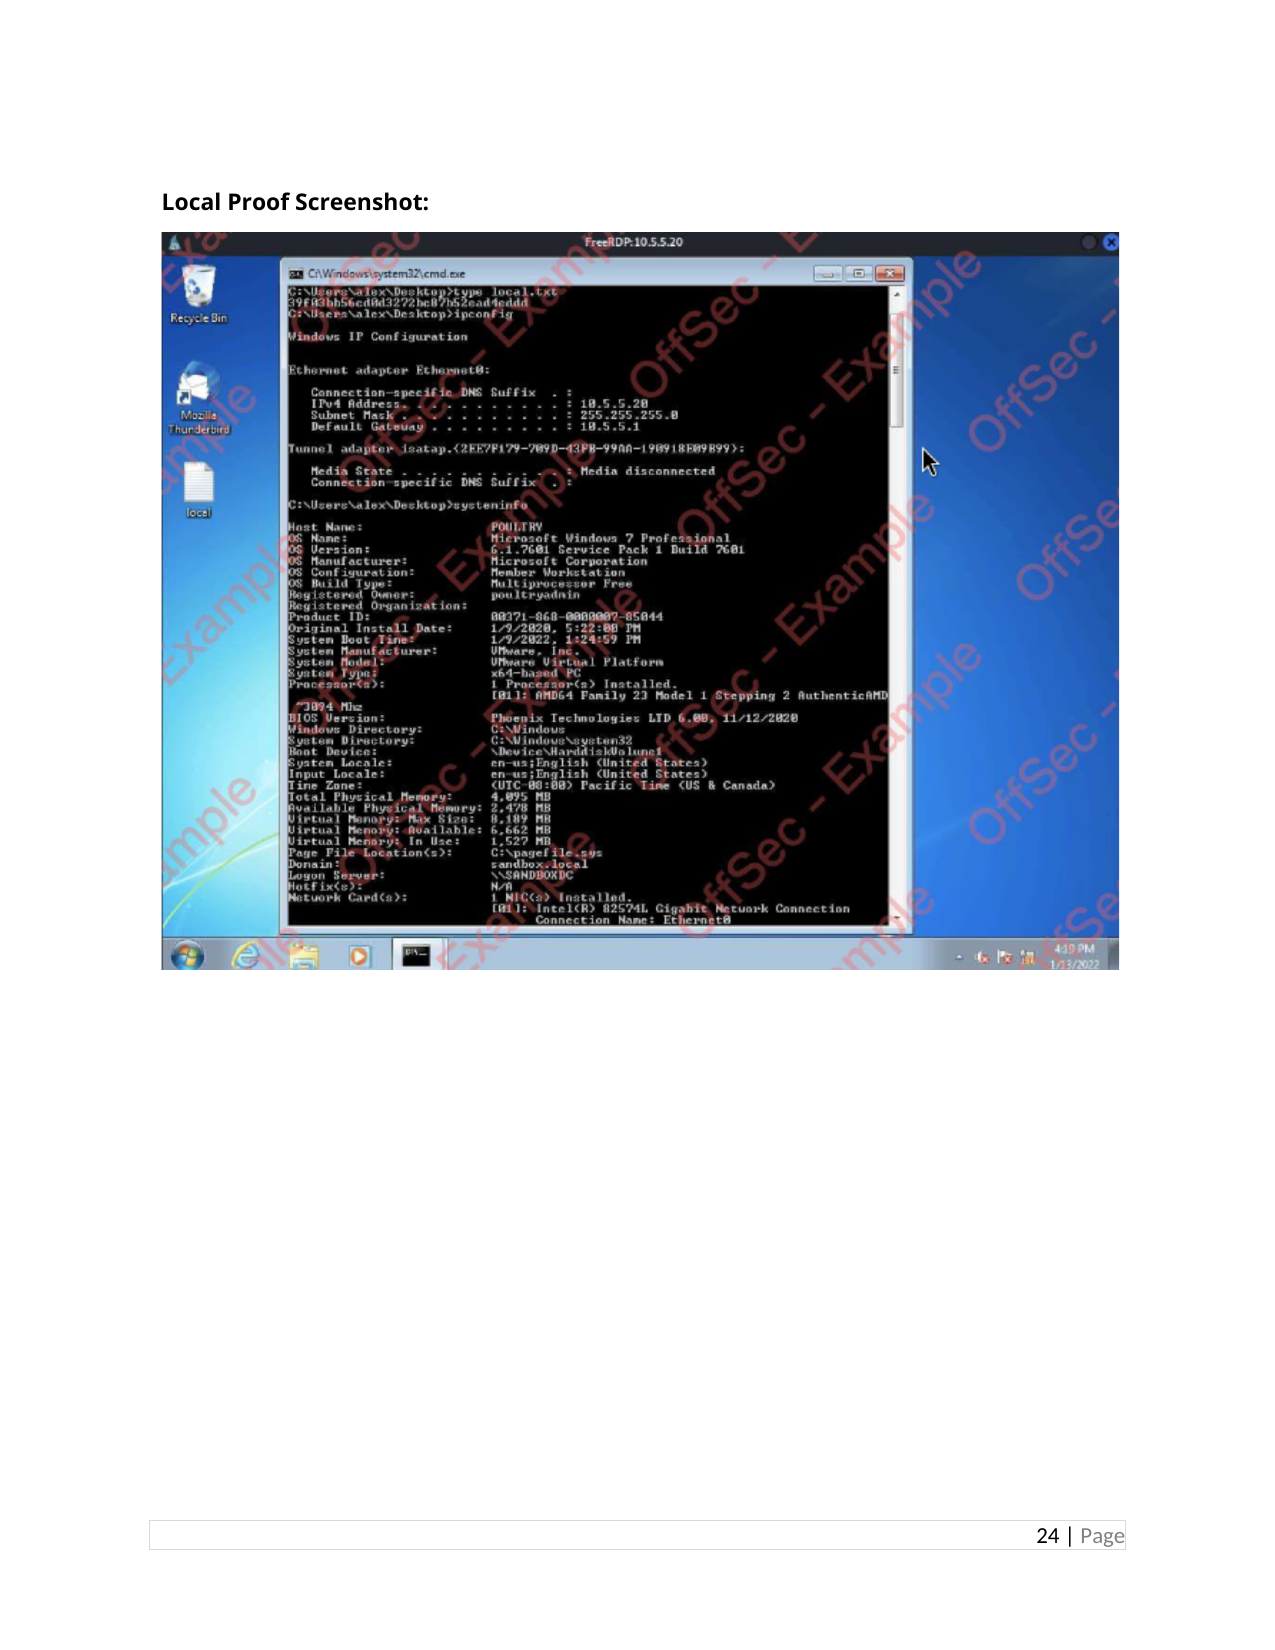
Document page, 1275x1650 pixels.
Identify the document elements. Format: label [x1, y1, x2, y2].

picture [161, 232, 1120, 970]
table_cell [154, 152, 1126, 1485]
